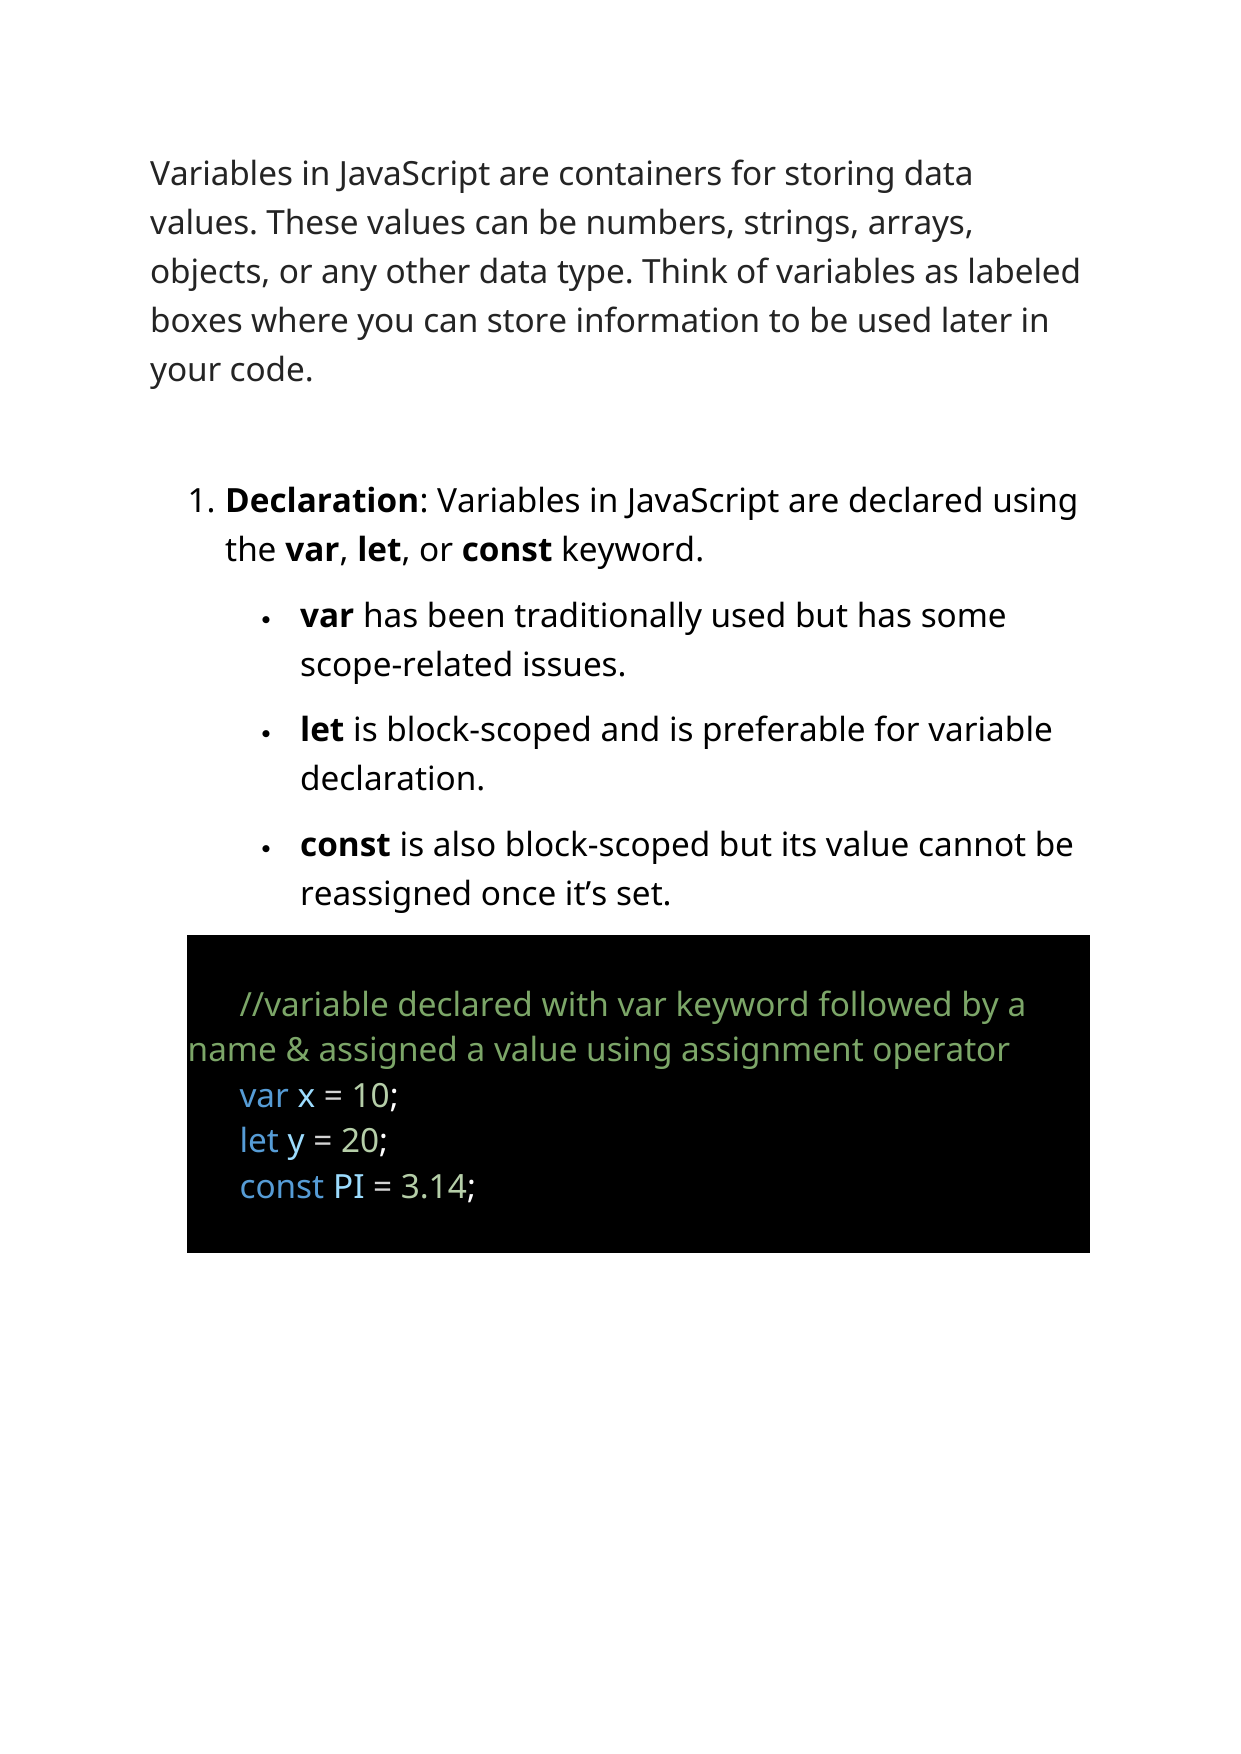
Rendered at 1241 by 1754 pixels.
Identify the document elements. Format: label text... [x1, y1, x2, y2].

text let y = 20; [187, 1117, 1090, 1162]
list const is also block-scoped but its value cannot be reassigned once it’s set. [262, 821, 1090, 915]
text const PI = 3.14; [187, 1162, 1090, 1208]
text Variables in JavaScript are containers for storing data values. These values can be numbers, strings, arrays, objects, or any other data type. Think of variables as labeled boxes where you can store information to be used later in your code. [150, 150, 1090, 391]
list var has been traditionally used but has some scope-related issues. [262, 592, 1090, 686]
text var x = 10; [187, 1072, 1090, 1117]
list Declaration: Variables in JavaScript are declared using the var, let, or const keyword. [187, 477, 1090, 571]
list let is block-scoped and is preferable for variable declaration. [262, 706, 1090, 801]
text //variable declared with var keyword followed by a name & assigned a value using assignment operator [187, 981, 1090, 1072]
